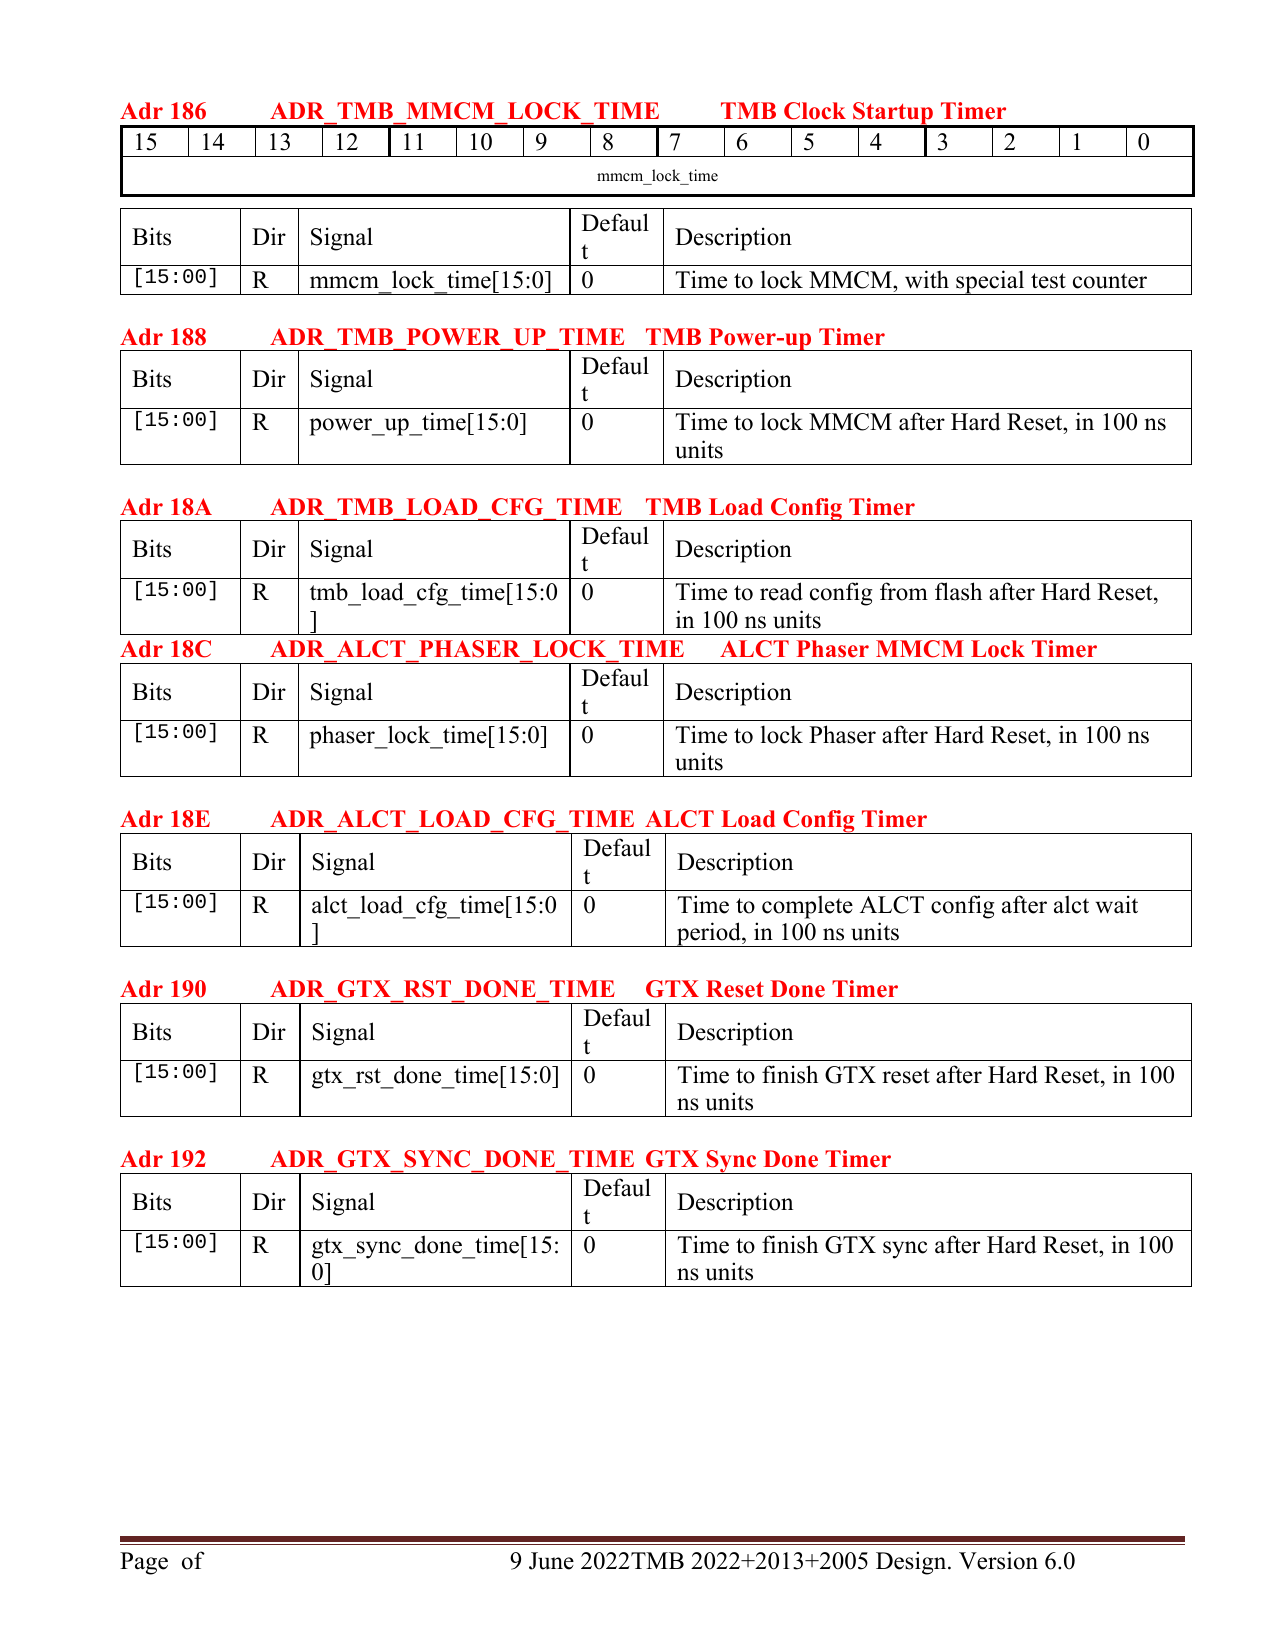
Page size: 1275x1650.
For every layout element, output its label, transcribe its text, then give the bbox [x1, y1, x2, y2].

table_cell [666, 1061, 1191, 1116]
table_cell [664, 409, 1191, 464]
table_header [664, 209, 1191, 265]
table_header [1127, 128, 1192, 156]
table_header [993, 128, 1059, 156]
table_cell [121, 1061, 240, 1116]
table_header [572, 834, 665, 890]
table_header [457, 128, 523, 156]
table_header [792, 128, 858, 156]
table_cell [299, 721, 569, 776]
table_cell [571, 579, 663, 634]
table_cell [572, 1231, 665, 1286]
subtitle Adr 186 ADR_TMB_MMCM_LOCK_TIME TMB Clock Startup Timer [120, 97, 1185, 125]
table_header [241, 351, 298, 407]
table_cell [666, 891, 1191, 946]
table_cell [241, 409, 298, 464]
subtitle Adr 18E ADR_ALCT_LOAD_CFG_TIME ALCT Load Config Timer [120, 805, 1185, 833]
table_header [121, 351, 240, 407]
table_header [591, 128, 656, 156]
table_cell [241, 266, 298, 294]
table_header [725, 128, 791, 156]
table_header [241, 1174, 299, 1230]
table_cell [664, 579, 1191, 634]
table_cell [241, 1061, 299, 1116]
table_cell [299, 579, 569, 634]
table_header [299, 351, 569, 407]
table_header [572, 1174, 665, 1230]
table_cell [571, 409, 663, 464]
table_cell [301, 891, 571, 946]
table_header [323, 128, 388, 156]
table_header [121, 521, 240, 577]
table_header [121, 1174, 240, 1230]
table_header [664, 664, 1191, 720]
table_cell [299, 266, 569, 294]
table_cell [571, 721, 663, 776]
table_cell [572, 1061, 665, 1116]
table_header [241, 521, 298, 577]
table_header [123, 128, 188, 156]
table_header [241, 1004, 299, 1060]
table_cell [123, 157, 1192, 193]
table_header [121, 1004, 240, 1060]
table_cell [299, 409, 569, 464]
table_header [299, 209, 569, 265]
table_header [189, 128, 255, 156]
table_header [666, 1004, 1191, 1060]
subtitle Adr 190 ADR_GTX_RST_DONE_TIME GTX Reset Done Timer [120, 975, 1185, 1003]
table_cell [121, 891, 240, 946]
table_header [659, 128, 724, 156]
subtitle Adr 188 ADR_TMB_POWER_UP_TIME TMB Power-up Timer [120, 323, 1185, 350]
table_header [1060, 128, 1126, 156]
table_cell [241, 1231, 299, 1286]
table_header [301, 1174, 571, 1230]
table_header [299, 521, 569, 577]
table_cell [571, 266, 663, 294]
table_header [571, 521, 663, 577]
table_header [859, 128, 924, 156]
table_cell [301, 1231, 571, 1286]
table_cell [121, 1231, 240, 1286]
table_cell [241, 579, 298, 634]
subtitle Adr 192 ADR_GTX_SYNC_DONE_TIME GTX Sync Done Timer [120, 1145, 1185, 1173]
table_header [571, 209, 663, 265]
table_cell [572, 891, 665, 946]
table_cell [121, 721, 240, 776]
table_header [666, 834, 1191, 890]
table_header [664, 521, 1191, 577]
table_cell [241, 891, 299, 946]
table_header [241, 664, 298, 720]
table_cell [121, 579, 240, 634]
subtitle Adr 18C ADR_ALCT_PHASER_LOCK_TIME ALCT Phaser MMCM Lock Timer [120, 635, 1185, 663]
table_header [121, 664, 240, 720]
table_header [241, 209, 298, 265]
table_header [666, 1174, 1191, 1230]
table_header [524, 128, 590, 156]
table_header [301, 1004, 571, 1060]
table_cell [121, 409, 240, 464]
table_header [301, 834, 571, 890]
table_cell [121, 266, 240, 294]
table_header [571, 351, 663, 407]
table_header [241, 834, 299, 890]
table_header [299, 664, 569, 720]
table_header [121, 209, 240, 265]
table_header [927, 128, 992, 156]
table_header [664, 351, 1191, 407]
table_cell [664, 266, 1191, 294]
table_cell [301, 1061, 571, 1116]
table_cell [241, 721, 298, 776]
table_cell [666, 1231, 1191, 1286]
subtitle Adr 18A ADR_TMB_LOAD_CFG_TIME TMB Load Config Timer [120, 493, 1185, 520]
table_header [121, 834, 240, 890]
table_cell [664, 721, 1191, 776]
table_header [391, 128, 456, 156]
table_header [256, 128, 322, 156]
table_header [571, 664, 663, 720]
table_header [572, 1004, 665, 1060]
